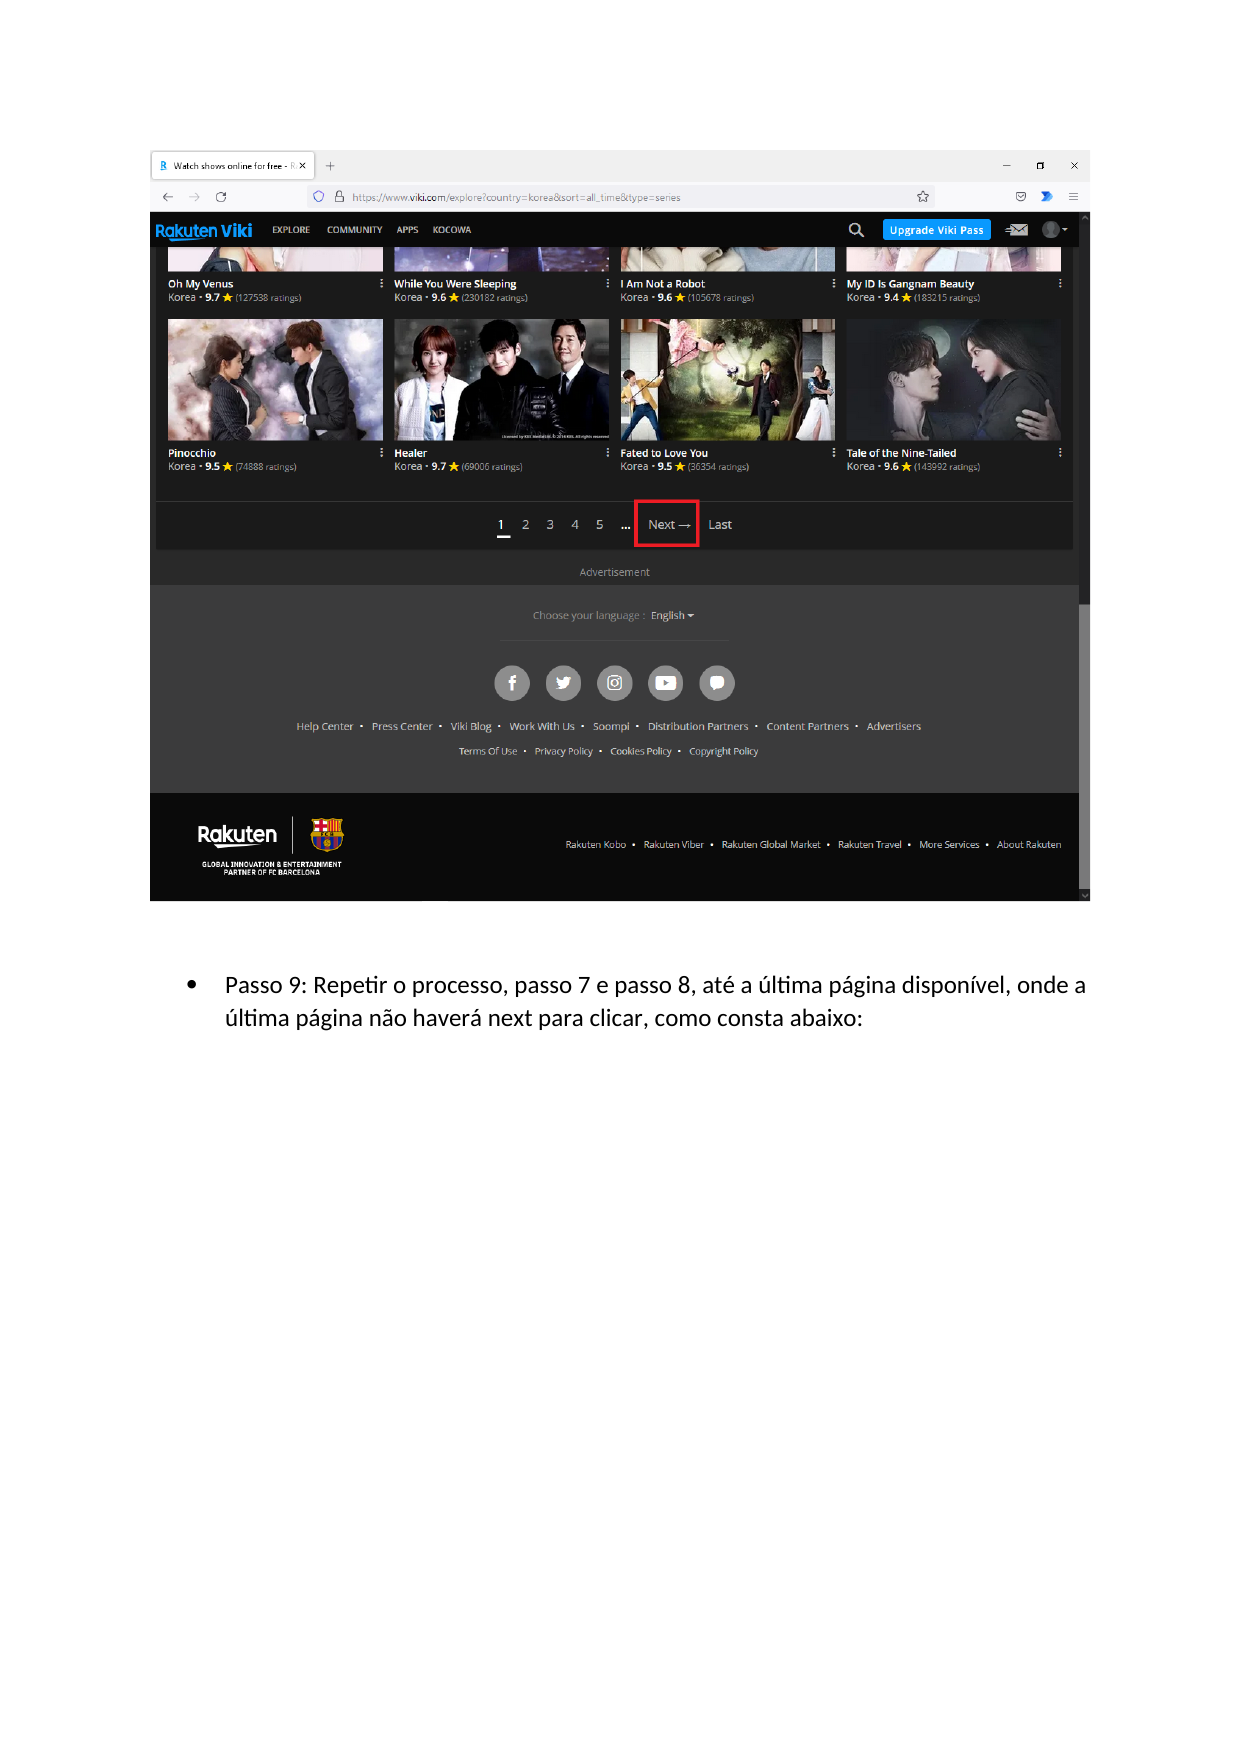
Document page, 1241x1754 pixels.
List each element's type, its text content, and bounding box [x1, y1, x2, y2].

picture [150, 150, 1091, 902]
list Passo 9: Repetir o processo, passo 7 e passo 8, até a última página disponível, onde a última página não haverá next para clicar, como consta abaixo: [187, 970, 1090, 1033]
